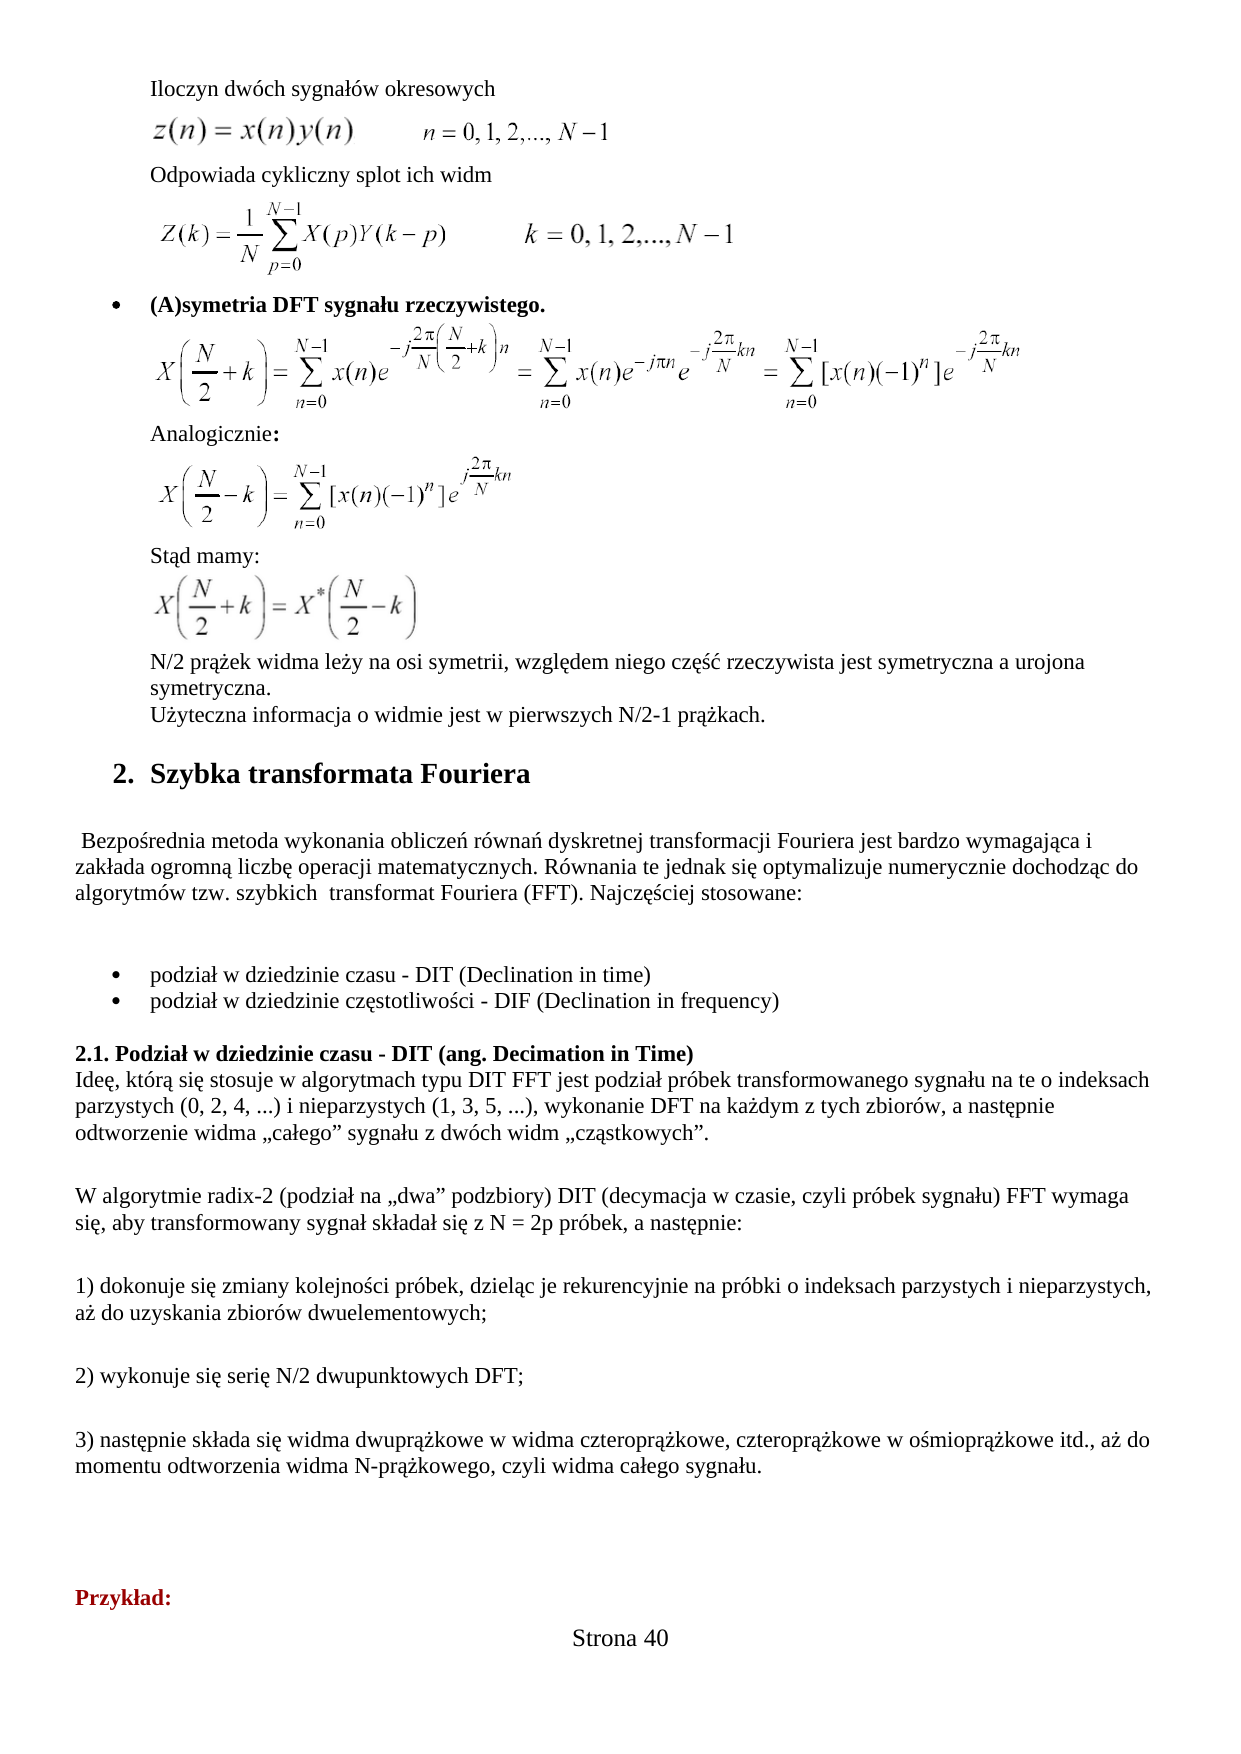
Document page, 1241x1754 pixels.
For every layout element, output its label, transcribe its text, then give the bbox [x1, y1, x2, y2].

picture [150, 446, 522, 542]
picture [150, 317, 1025, 421]
text 2.1. Podział w dziedzinie czasu - DIT (ang. Decimation in Time) [75, 1013, 1165, 1066]
text 3) następnie składa się widma dwuprążkowe w widma czteroprążkowe, czteroprążkowe w ośmioprążkowe itd., aż do momentu odtworzenia widma N-prążkowego, czyli widma całego sygnału. [75, 1426, 1165, 1479]
text W algorytmie radix-2 (podział na „dwa” podzbiory) DIT (decymacja w czasie, czyli próbek sygnału) FFT wymaga się, aby transformowany sygnał składał się z N = 2p próbek, a następnie: [75, 1183, 1165, 1235]
picture [517, 190, 744, 286]
picture [150, 101, 355, 156]
text Iloczyn dwóch sygnałów okresowych [150, 75, 1165, 161]
text Przykład: [75, 1558, 1165, 1611]
list podział w dziedzinie częstotliwości - DIF (Declination in frequency) [112, 987, 1165, 1013]
text Bezpośrednia metoda wykonania obliczeń równań dyskretnej transformacji Fouriera jest bardzo wymagająca i zakłada ogromną liczbę operacji matematycznych. Równania te jednak się optymalizuje numerycznie dochodząc do algorytmów tzw. szybkich transformat Fouriera (FFT). Najczęściej stosowane: [75, 827, 1165, 961]
list podział w dziedzinie czasu - DIT (Declination in time) [112, 961, 1165, 987]
text 2) wykonuje się serię N/2 dwupunktowych DFT; [75, 1363, 1165, 1389]
text Ideę, którą się stosuje w algorytmach typu DIT FFT jest podział próbek transformowanego sygnału na te o indeksach parzystych (0, 2, 4, ...) i nieparzystych (1, 3, 5, ...), wykonanie DFT na każdym z tych zbiorów, a następnie odtworzenie widma „całego” sygnału z dwóch widm „cząstkowych”. [75, 1066, 1165, 1145]
picture [150, 187, 446, 286]
picture [417, 104, 613, 156]
picture [150, 568, 424, 648]
text 1) dokonuje się zmiany kolejności próbek, dzieląc je rekurencyjnie na próbki o indeksach parzystych i nieparzystych, aż do uzyskania zbiorów dwuelementowych; [75, 1273, 1165, 1325]
list Szybka transformata Fouriera [112, 756, 1165, 789]
